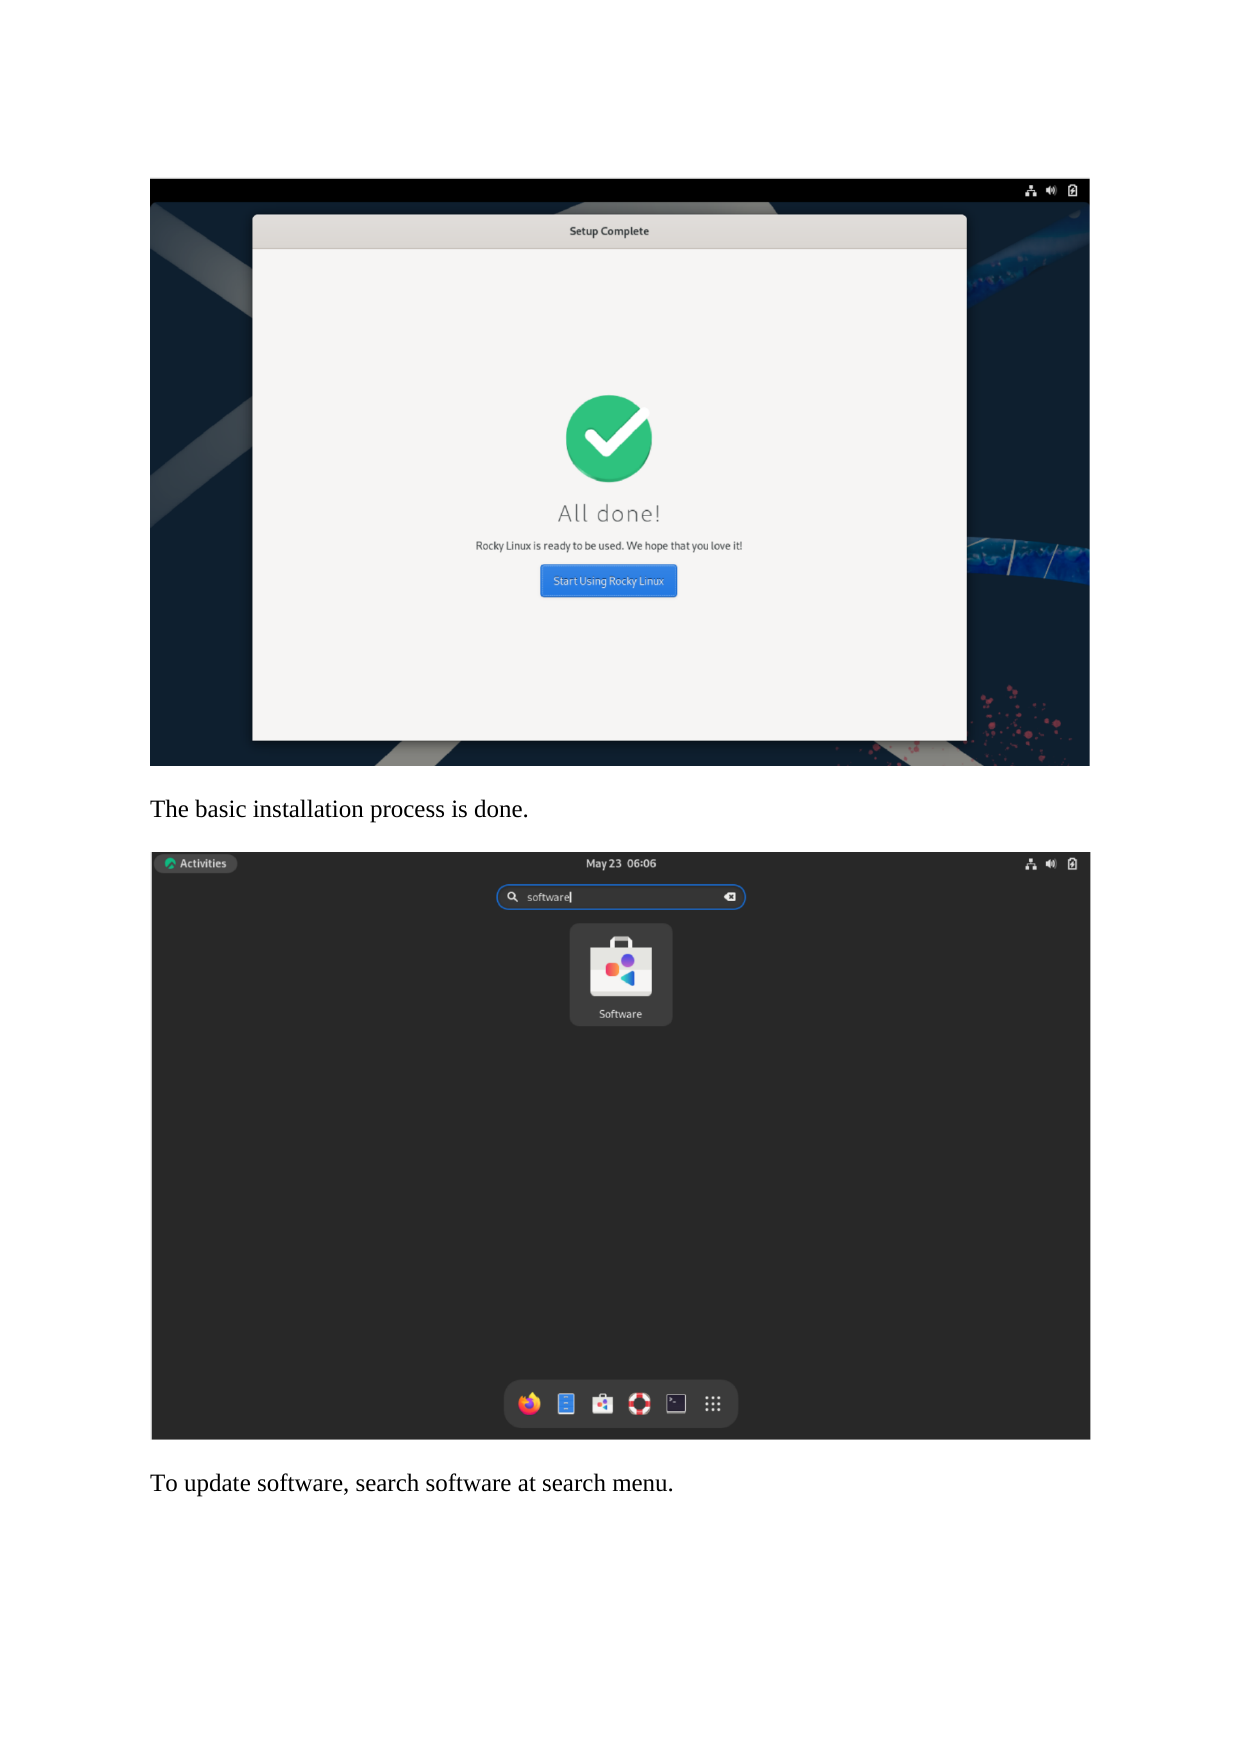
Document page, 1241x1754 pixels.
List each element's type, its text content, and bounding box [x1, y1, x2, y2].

picture [150, 852, 1091, 1440]
text The basic installation process is done. [150, 794, 1090, 823]
text To update software, search software at search menu. [150, 1468, 1090, 1497]
picture [150, 177, 1090, 766]
